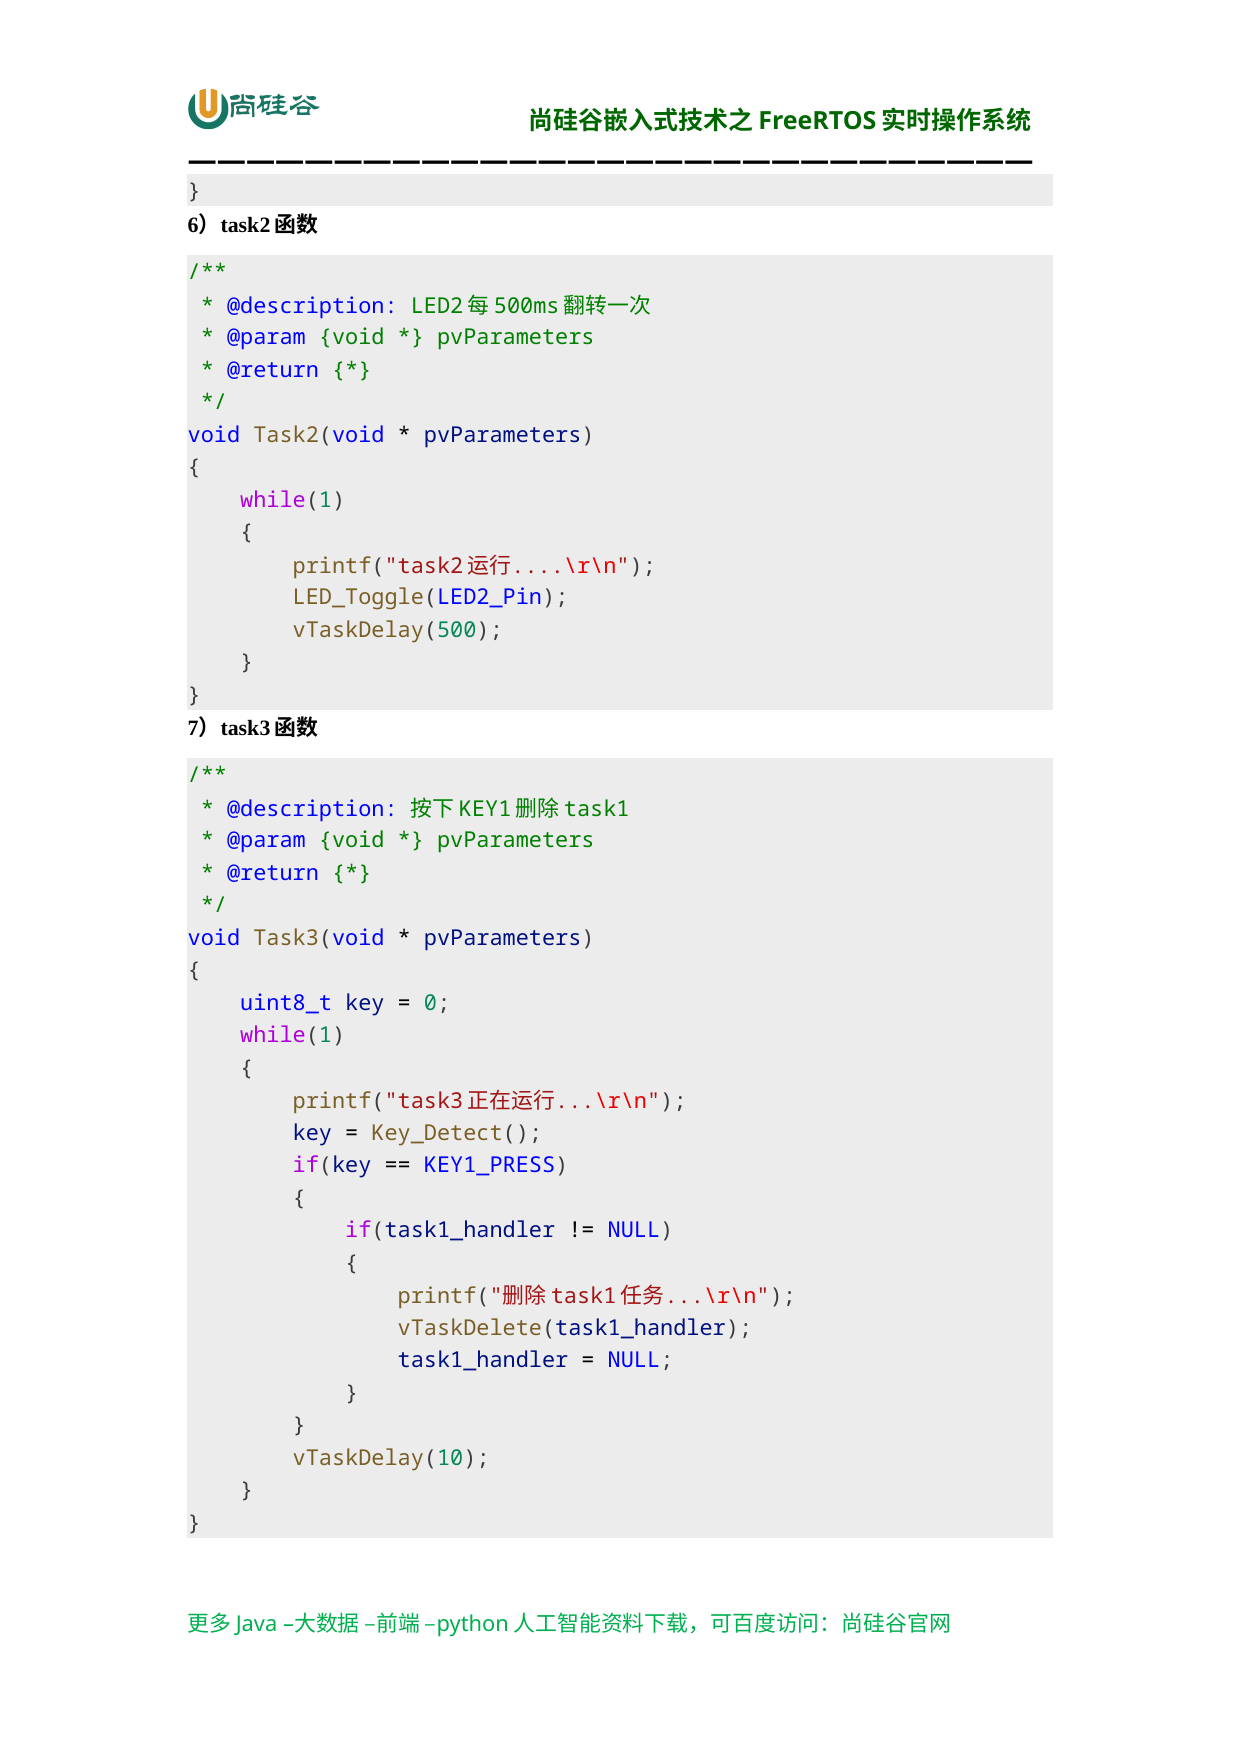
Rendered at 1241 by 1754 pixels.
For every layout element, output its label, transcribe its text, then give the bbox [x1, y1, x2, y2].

picture [187, 88, 321, 130]
text printf("删除task1任务...\r\n"); [187, 1278, 1053, 1311]
text task2函数 [187, 206, 1053, 239]
text * @return {*} [187, 856, 1053, 888]
text if(key == KEY1_PRESS) [187, 1148, 1053, 1181]
text key = Key_Detect(); [187, 1116, 1053, 1148]
text void Task2(void * pvParameters) [187, 417, 1053, 450]
text while(1) [187, 1018, 1053, 1051]
text if(task1_handler != NULL) [187, 1213, 1053, 1246]
text task1_handler = NULL; [187, 1343, 1053, 1376]
text } [187, 174, 1053, 206]
text } [187, 1408, 1053, 1441]
text } [187, 645, 1053, 677]
text * @description: LED2每500ms翻转一次 [187, 287, 1053, 320]
text { [187, 515, 1053, 547]
text * @param {void *} pvParameters [187, 320, 1053, 352]
text LED_Toggle(LED2_Pin); [187, 580, 1053, 612]
text { [187, 1051, 1053, 1083]
text while(1) [187, 482, 1053, 515]
text { [187, 1181, 1053, 1213]
text { [187, 953, 1053, 986]
text } [187, 1473, 1053, 1506]
text task3函数 [187, 710, 1053, 742]
text * @param {void *} pvParameters [187, 823, 1053, 856]
text vTaskDelay(500); [187, 612, 1053, 645]
text } [187, 1376, 1053, 1408]
text * @return {*} [187, 352, 1053, 385]
text */ [187, 888, 1053, 921]
text printf("task3正在运行...\r\n"); [187, 1083, 1053, 1116]
text } [187, 677, 1053, 710]
text /** [187, 758, 1053, 791]
text void Task3(void * pvParameters) [187, 921, 1053, 953]
text /** [187, 255, 1053, 287]
text { [187, 450, 1053, 482]
text printf("task2运行....\r\n"); [187, 547, 1053, 580]
text } [187, 1506, 1053, 1538]
text vTaskDelay(10); [187, 1441, 1053, 1473]
text uint8_t key = 0; [187, 986, 1053, 1018]
text { [187, 1246, 1053, 1278]
text vTaskDelete(task1_handler); [187, 1311, 1053, 1343]
text */ [187, 385, 1053, 417]
text * @description: 按下KEY1删除task1 [187, 791, 1053, 823]
